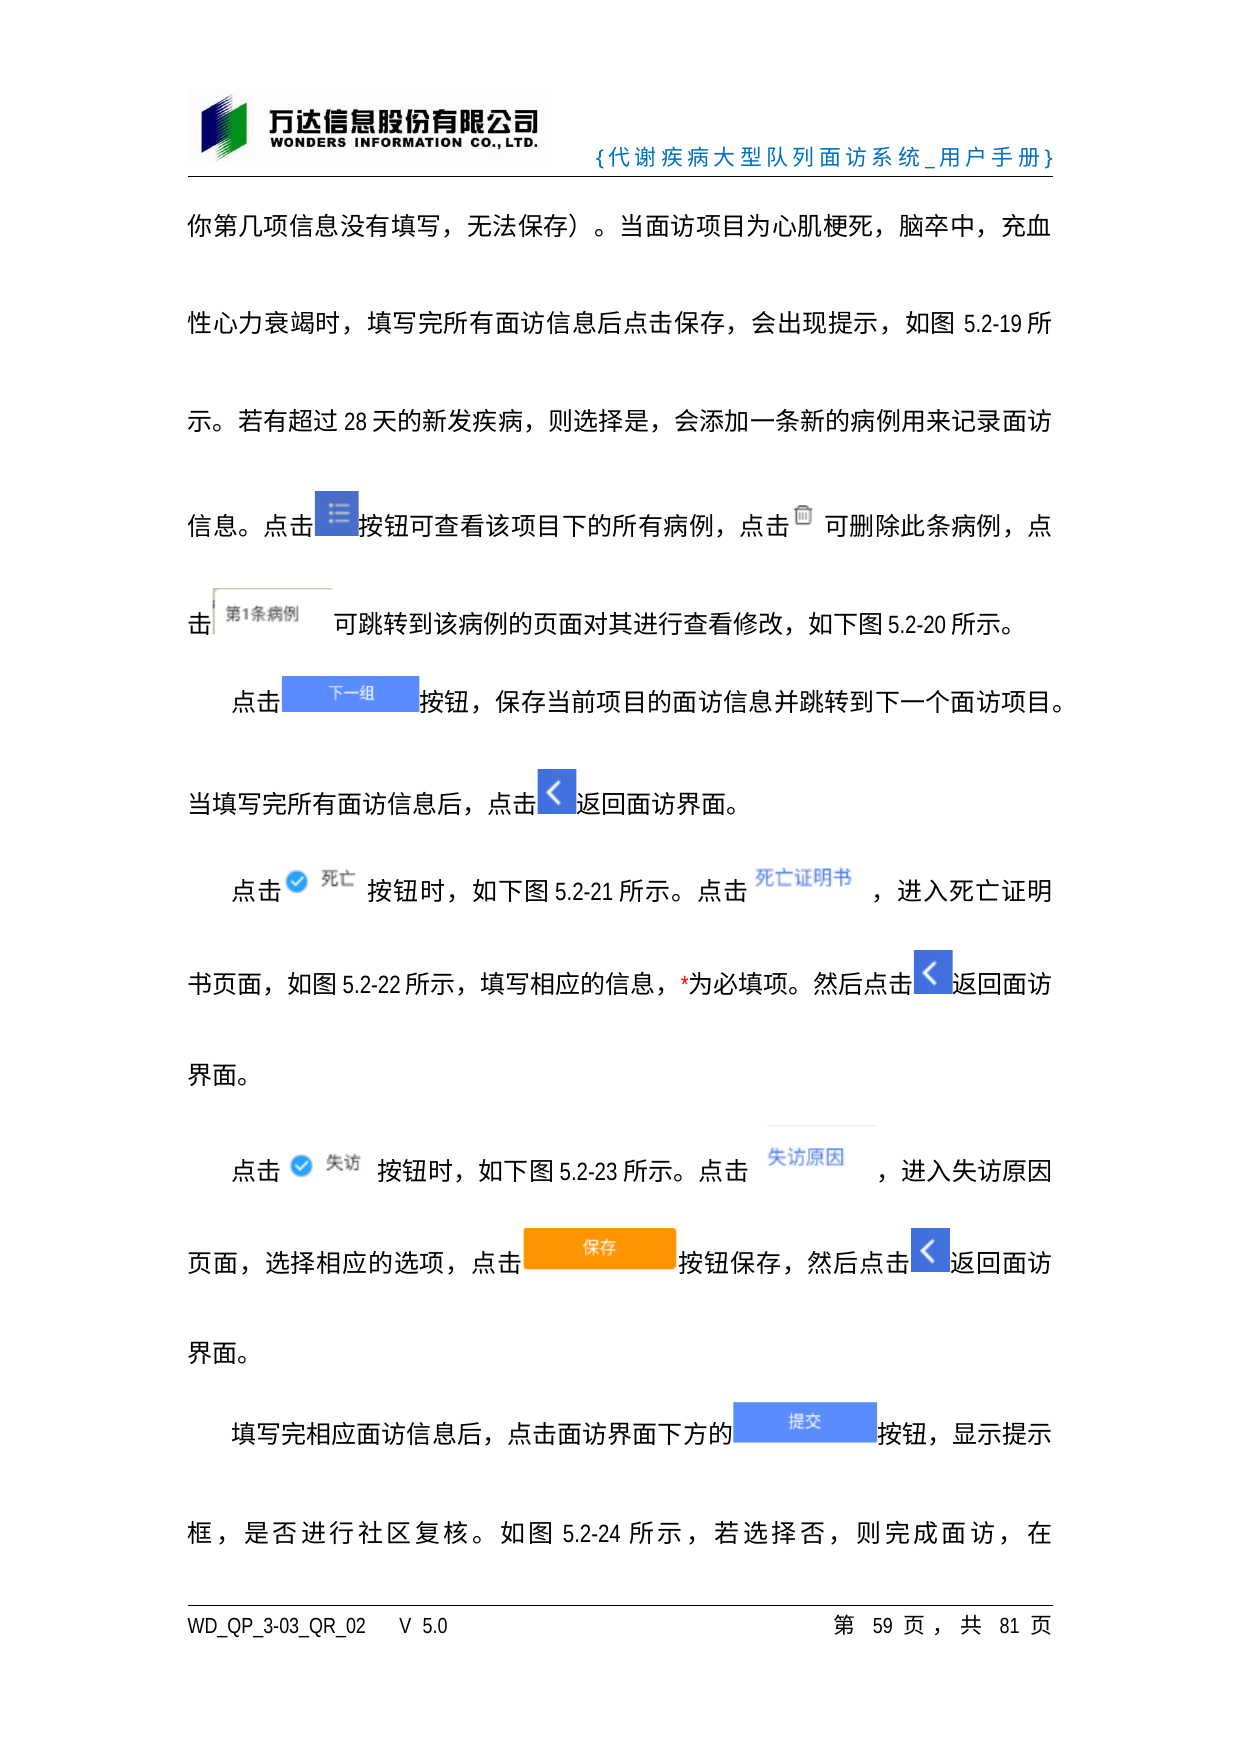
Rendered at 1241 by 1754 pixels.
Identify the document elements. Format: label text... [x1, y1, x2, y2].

picture [281, 1142, 378, 1180]
text 点击按钮时，如下图5.2-21所示。点击，进入死亡证明书页面，如图5.2-22所示，填写相应的信息，*为必填项。然后点击返回面访界面。 [187, 846, 1053, 1106]
picture [733, 1402, 878, 1444]
picture [911, 1228, 950, 1272]
picture [283, 859, 368, 901]
text 点击按钮时，如下图5.2-23所示。点击，进入失访原因页面，选择相应的选项，点击按钮保存，然后点击返回面访界面。 [187, 1124, 1053, 1384]
text 点击按钮，保存当前项目的面访信息并跳转到下一个面访项目。当填写完所有面访信息后，点击返回面访界面。 [187, 665, 1053, 828]
picture [913, 950, 953, 994]
picture [537, 769, 577, 814]
picture [212, 588, 333, 634]
text 填写完相应面访信息后，点击面访界面下方的按钮，显示提示框，是否进行社区复核。如图5.2-24所示，若选择否，则完成面访，在模块中直接上传。若选择是，则进入模块中进行社区复核。 [187, 1402, 1053, 1564]
picture [523, 1228, 679, 1272]
picture [791, 496, 824, 536]
picture [187, 88, 552, 166]
picture [281, 676, 420, 712]
picture [749, 848, 872, 901]
picture [749, 1125, 876, 1180]
picture [314, 491, 359, 536]
